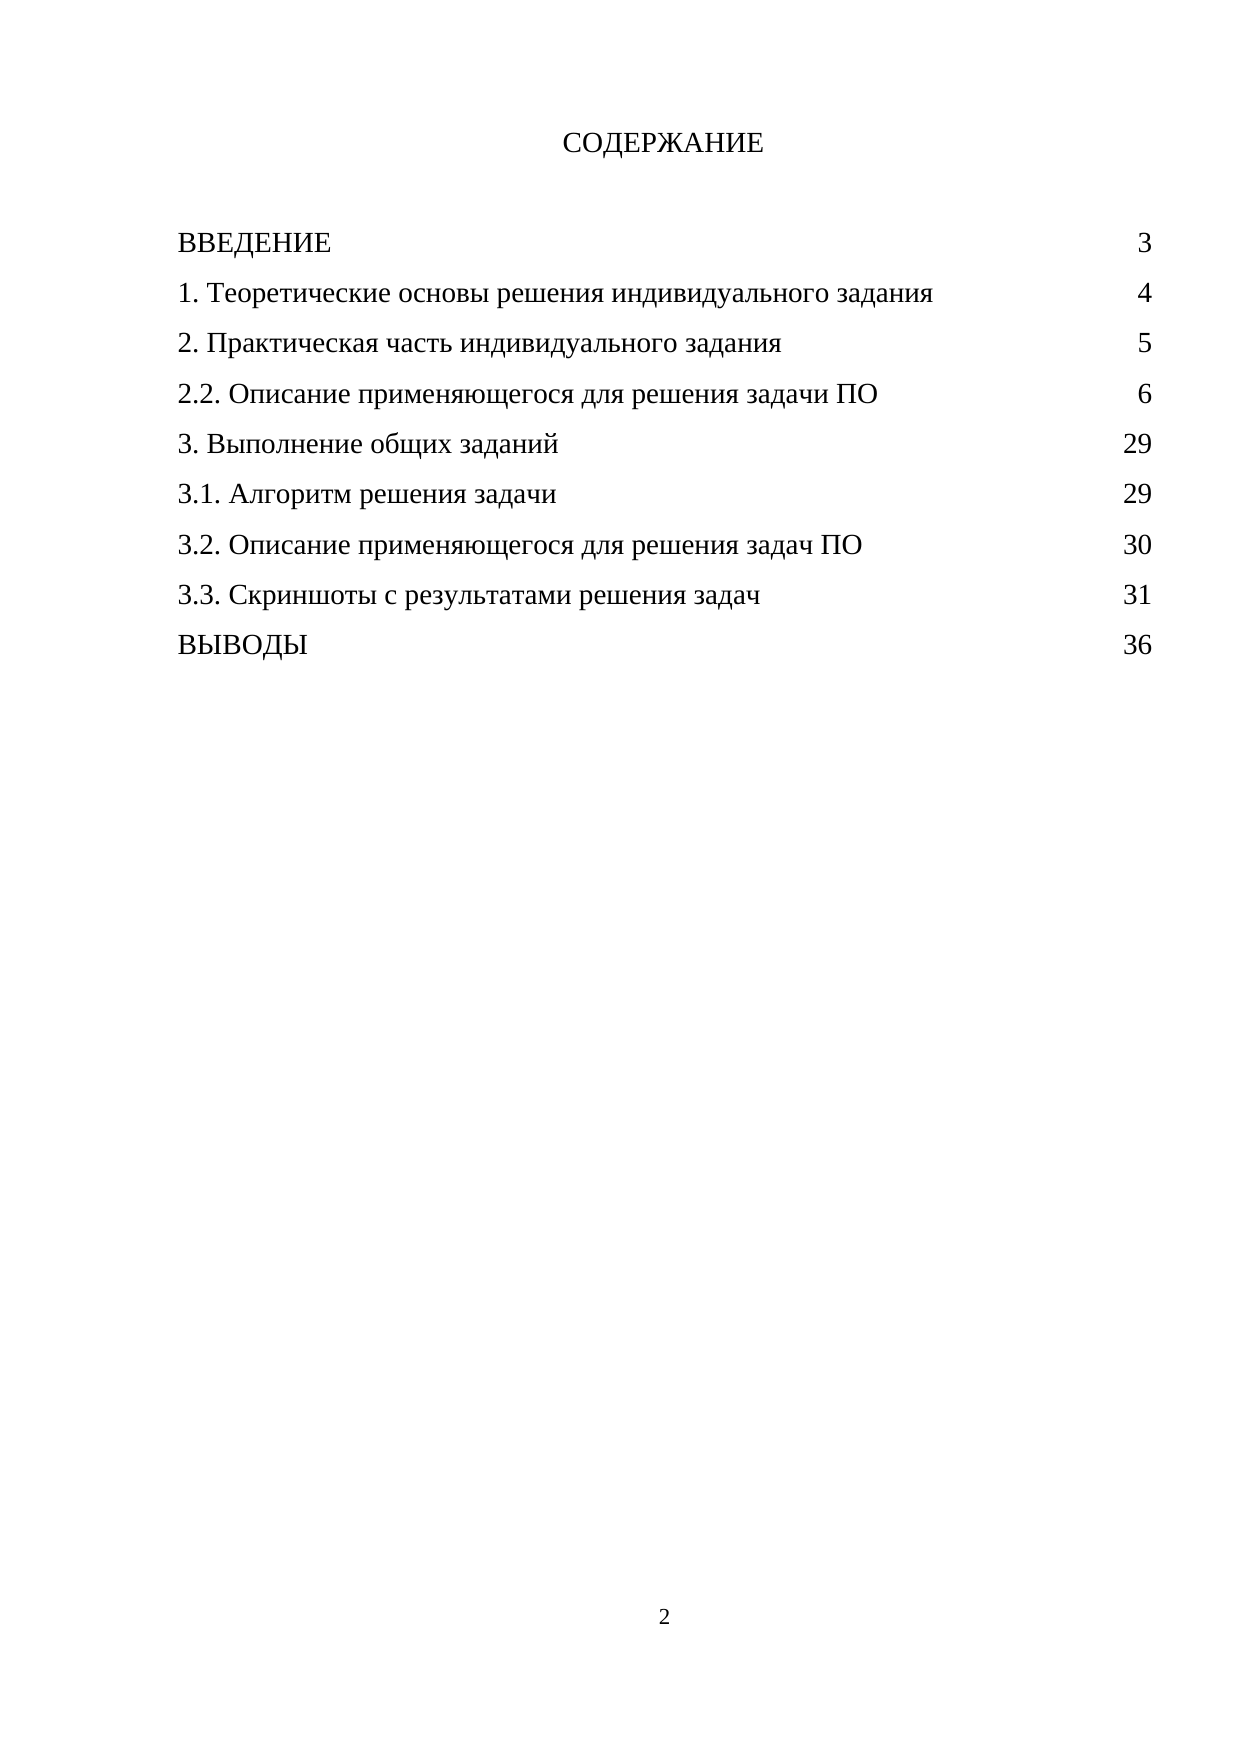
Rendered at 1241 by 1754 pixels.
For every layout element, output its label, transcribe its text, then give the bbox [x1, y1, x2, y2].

text СОДЕРЖАНИЕ [253, 125, 1073, 158]
